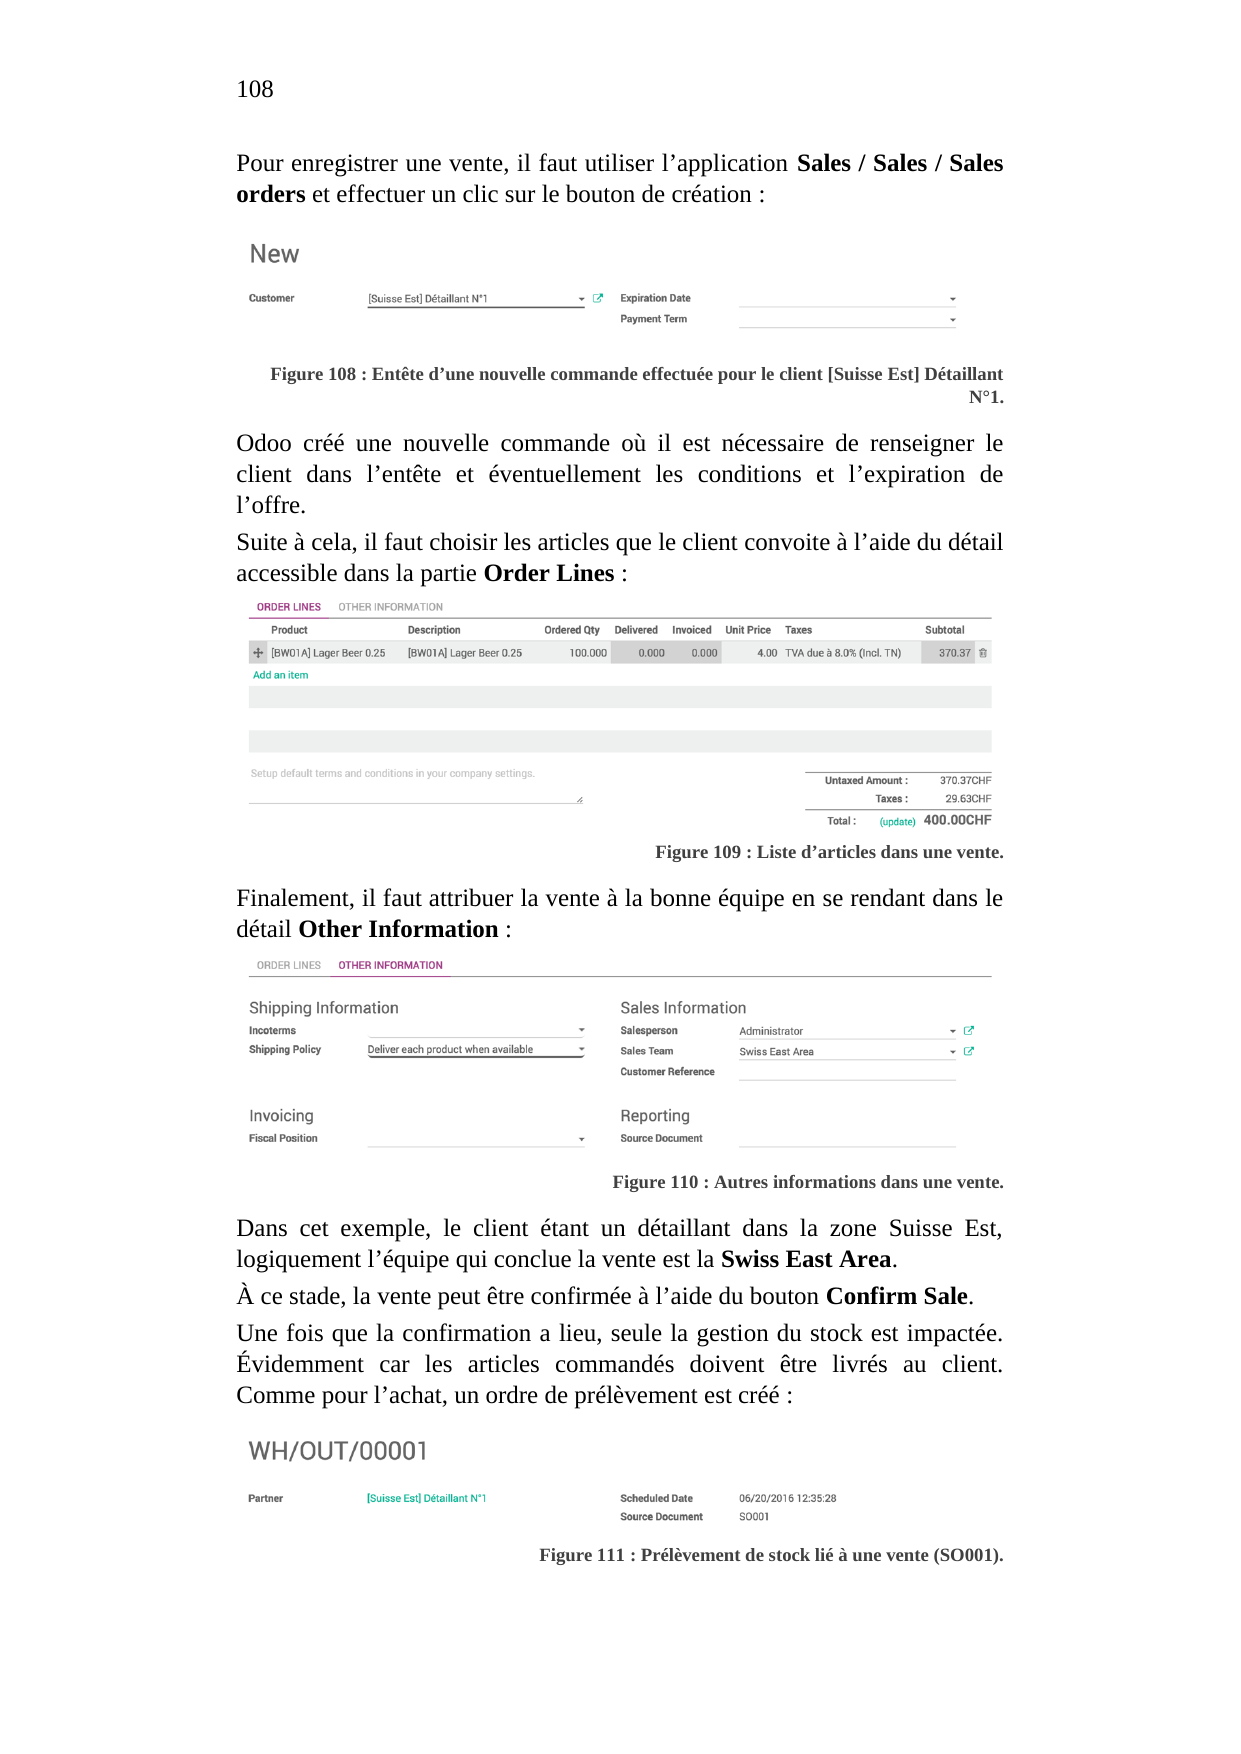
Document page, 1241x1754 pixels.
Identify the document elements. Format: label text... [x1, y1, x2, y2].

picture [236, 216, 1004, 355]
picture [236, 951, 1004, 1163]
text Figure 111 : Prélèvement de stock lié à une vente (SO001). [236, 1544, 1004, 1566]
text Odoo créé une nouvelle commande où il est nécessaire de renseigner le client dans l’entête et éventuellement les conditions et l’expiration de l’offre. [236, 428, 1004, 519]
picture [236, 595, 1004, 833]
text Figure 110 : Autres informations dans une vente. [236, 1171, 1004, 1192]
text Suite à cela, il faut choisir les articles que le client convoite à l’aide du détail accessible dans la partie Order Lines : [236, 527, 1004, 587]
text Pour enregistrer une vente, il faut utiliser l’application Sales / Sales / Sales orders et effectuer un clic sur le bouton de création : [236, 148, 1004, 207]
picture [236, 1417, 1004, 1536]
text Finalement, il faut attribuer la vente à la bonne équipe en se rendant dans le détail Other Information : [236, 883, 1004, 943]
text Dans cet exemple, le client étant un détaillant dans la zone Suisse Est, logiquement l’équipe qui conclue la vente est la Swiss East Area. [236, 1213, 1004, 1273]
text Une fois que la confirmation a lieu, seule la gestion du stock est impactée. Évidemment car les articles commandés doivent être livrés au client. Comme pour l’achat, un ordre de prélèvement est créé : [236, 1318, 1004, 1409]
text Figure 108 : Entête d’une nouvelle commande effectuée pour le client [Suisse Est] Détaillant N°1. [236, 363, 1004, 408]
text À ce stade, la vente peut être confirmée à l’aide du bouton Confirm Sale. [236, 1281, 1004, 1310]
text Figure 109 : Liste d’articles dans une vente. [236, 841, 1004, 863]
